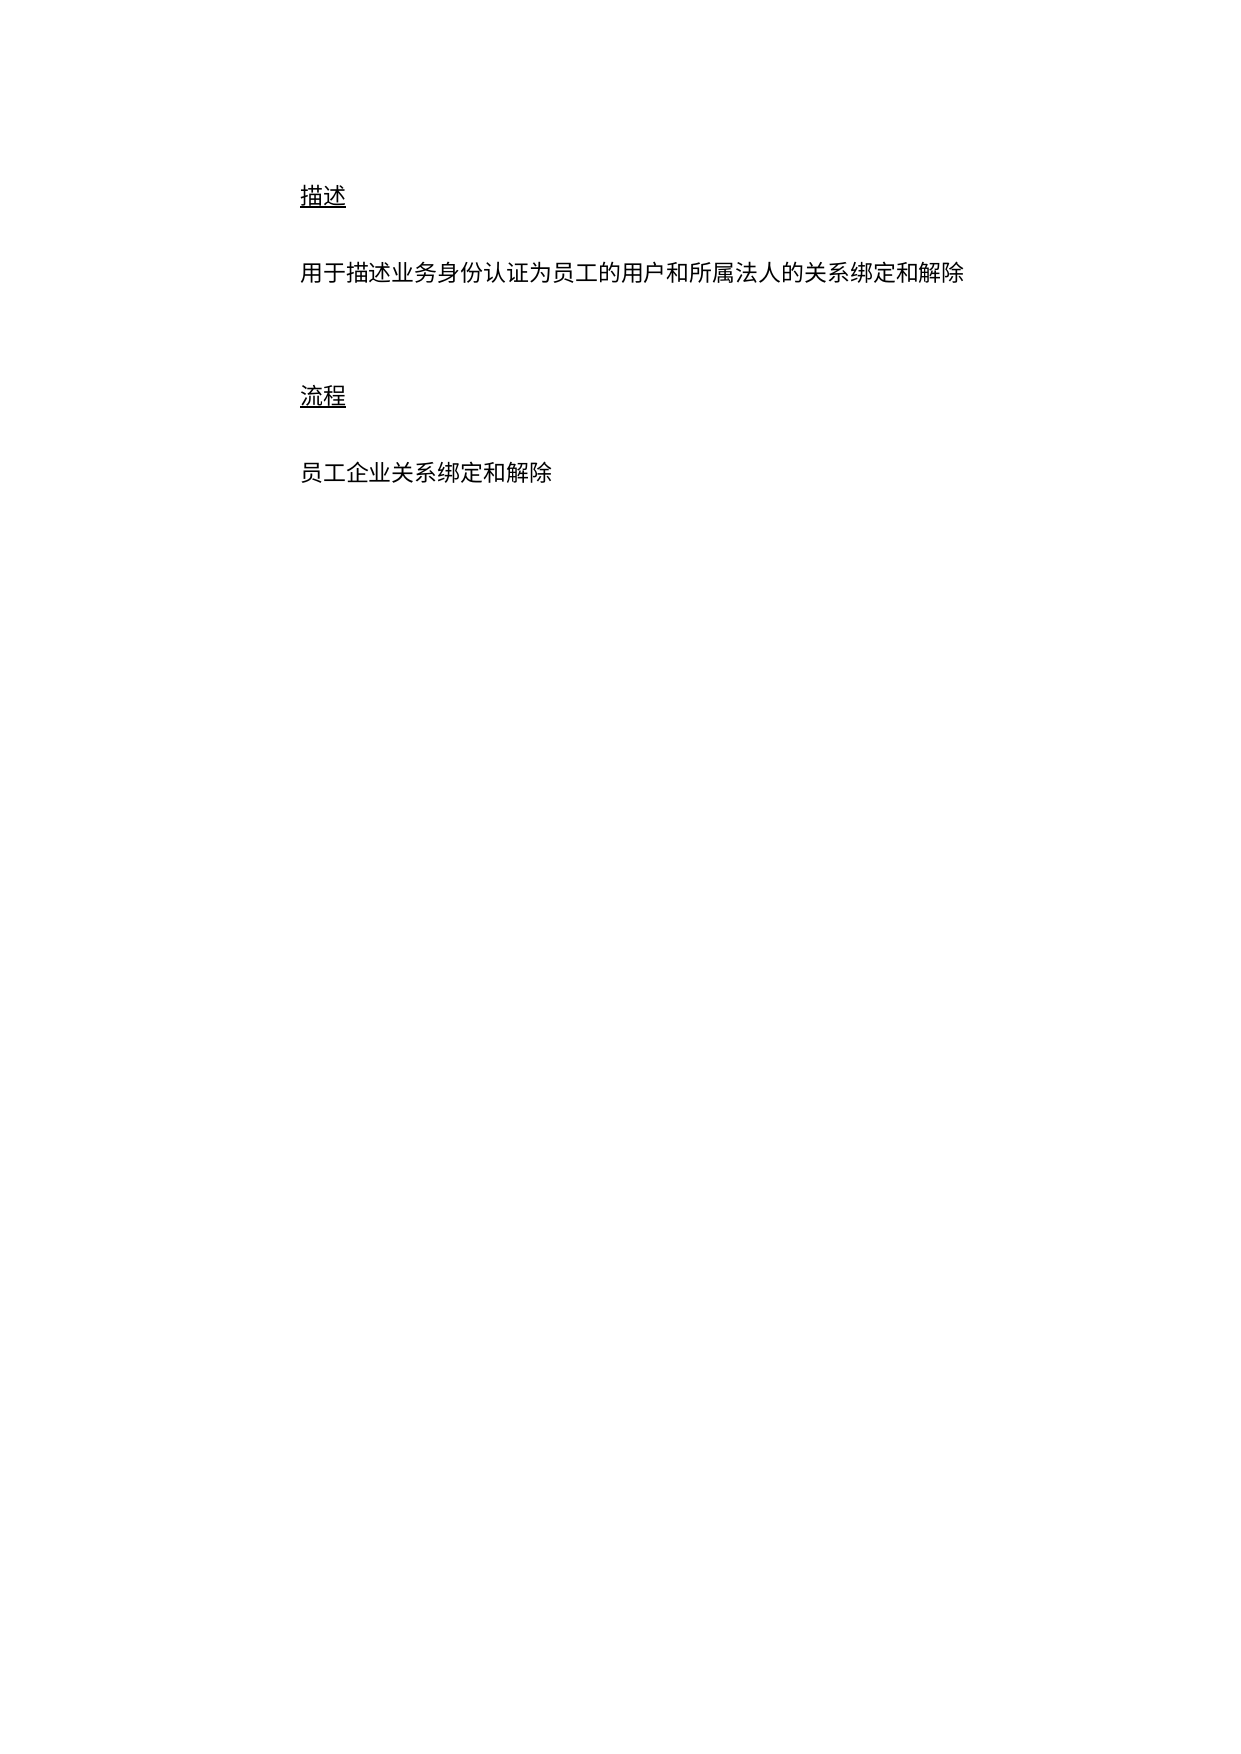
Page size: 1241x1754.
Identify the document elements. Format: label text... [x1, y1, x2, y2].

text 用于描述业务身份认证为员工的用户和所属法人的关系绑定和解除 [300, 239, 1053, 304]
text 员工企业关系绑定和解除 [300, 439, 1053, 504]
text 流程 [300, 362, 1053, 427]
text 描述 [300, 162, 1053, 227]
